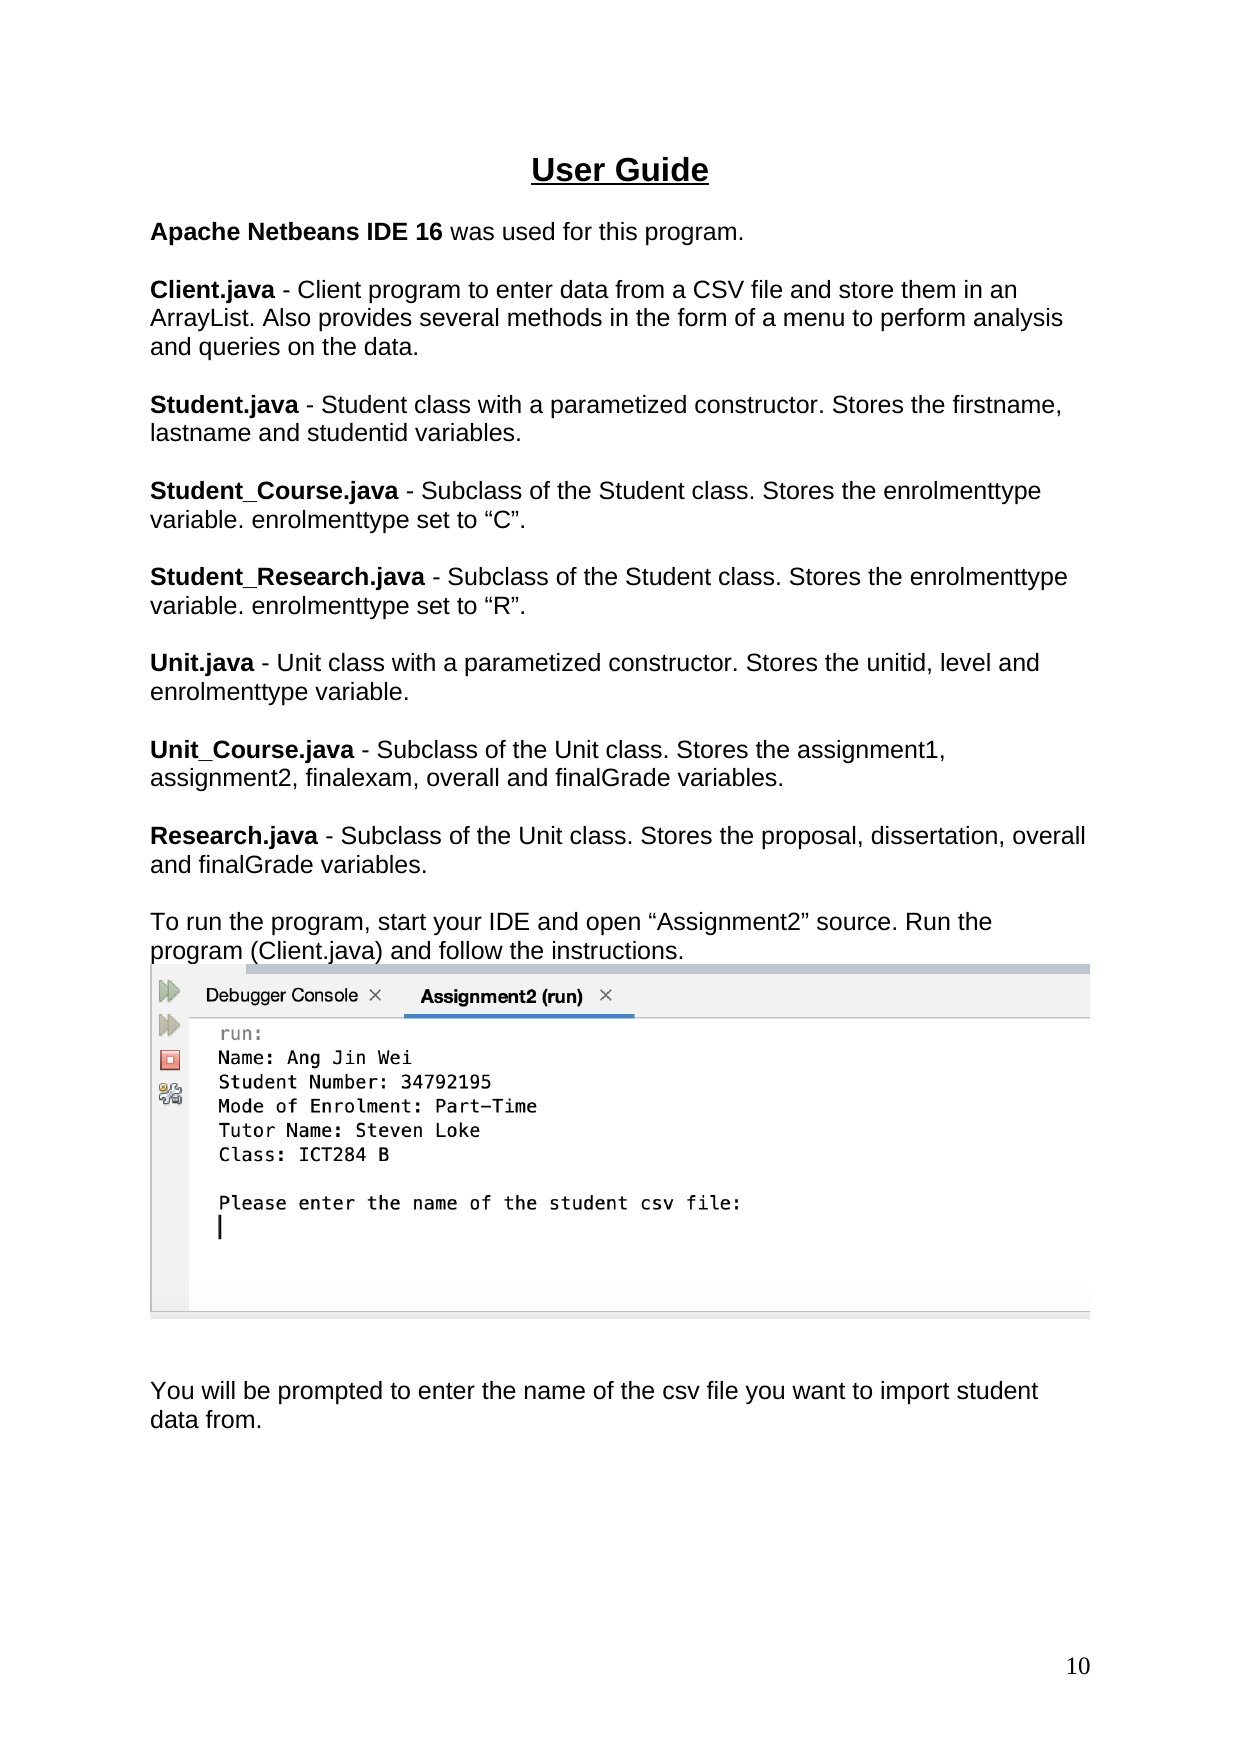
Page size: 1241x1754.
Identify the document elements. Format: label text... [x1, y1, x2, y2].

text You will be prompted to enter the name of the csv file you want to import student data from. [150, 1376, 1090, 1434]
text Research.java - Subclass of the Unit class. Stores the proposal, dissertation, overall and finalGrade variables. [150, 821, 1090, 878]
text Unit_Course.java - Subclass of the Unit class. Stores the assignment1, assignment2, finalexam, overall and finalGrade variables. [150, 735, 1090, 792]
text Apache Netbeans IDE 16 was used for this program. [150, 217, 1090, 246]
text Unit.java - Unit class with a parametized constructor. Stores the unitid, level and enrolmenttype variable. [150, 648, 1090, 706]
picture [150, 964, 1091, 1319]
text To run the program, start your IDE and open “Assignment2” source. Run the program (Client.java) and follow the instructions. [150, 907, 1090, 964]
text Student_Course.java - Subclass of the Student class. Stores the enrolmenttype variable. enrolmenttype set to “C”. [150, 476, 1090, 533]
subtitle User Guide [150, 150, 1090, 188]
text Student_Research.java - Subclass of the Student class. Stores the enrolmenttype variable. enrolmenttype set to “R”. [150, 562, 1090, 620]
text Client.java - Client program to enter data from a CSV file and store them in an ArrayList. Also provides several methods in the form of a menu to perform analysis and queries on the data. [150, 275, 1090, 361]
text Student.java - Student class with a parametized constructor. Stores the firstname, lastname and studentid variables. [150, 390, 1090, 447]
